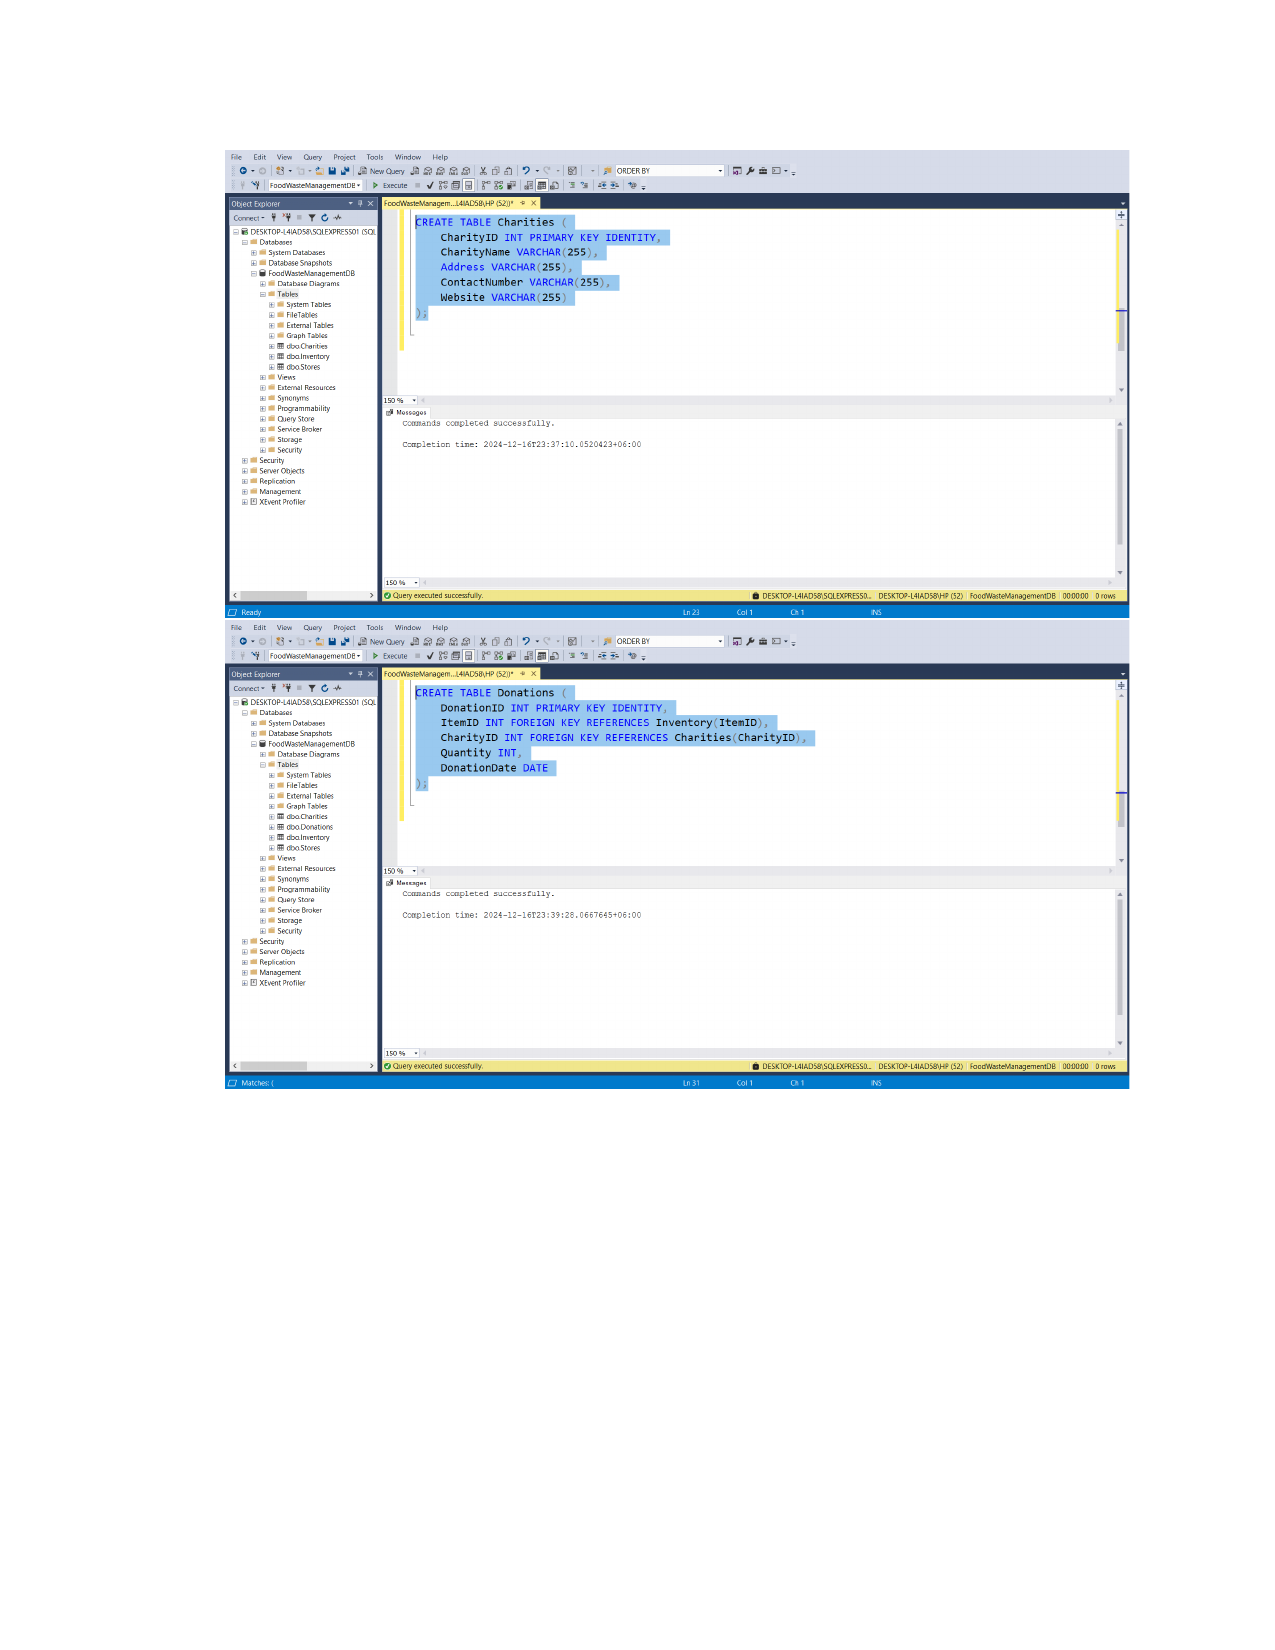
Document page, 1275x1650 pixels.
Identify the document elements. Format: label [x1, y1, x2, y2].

picture [225, 150, 1130, 618]
picture [225, 620, 1130, 1089]
